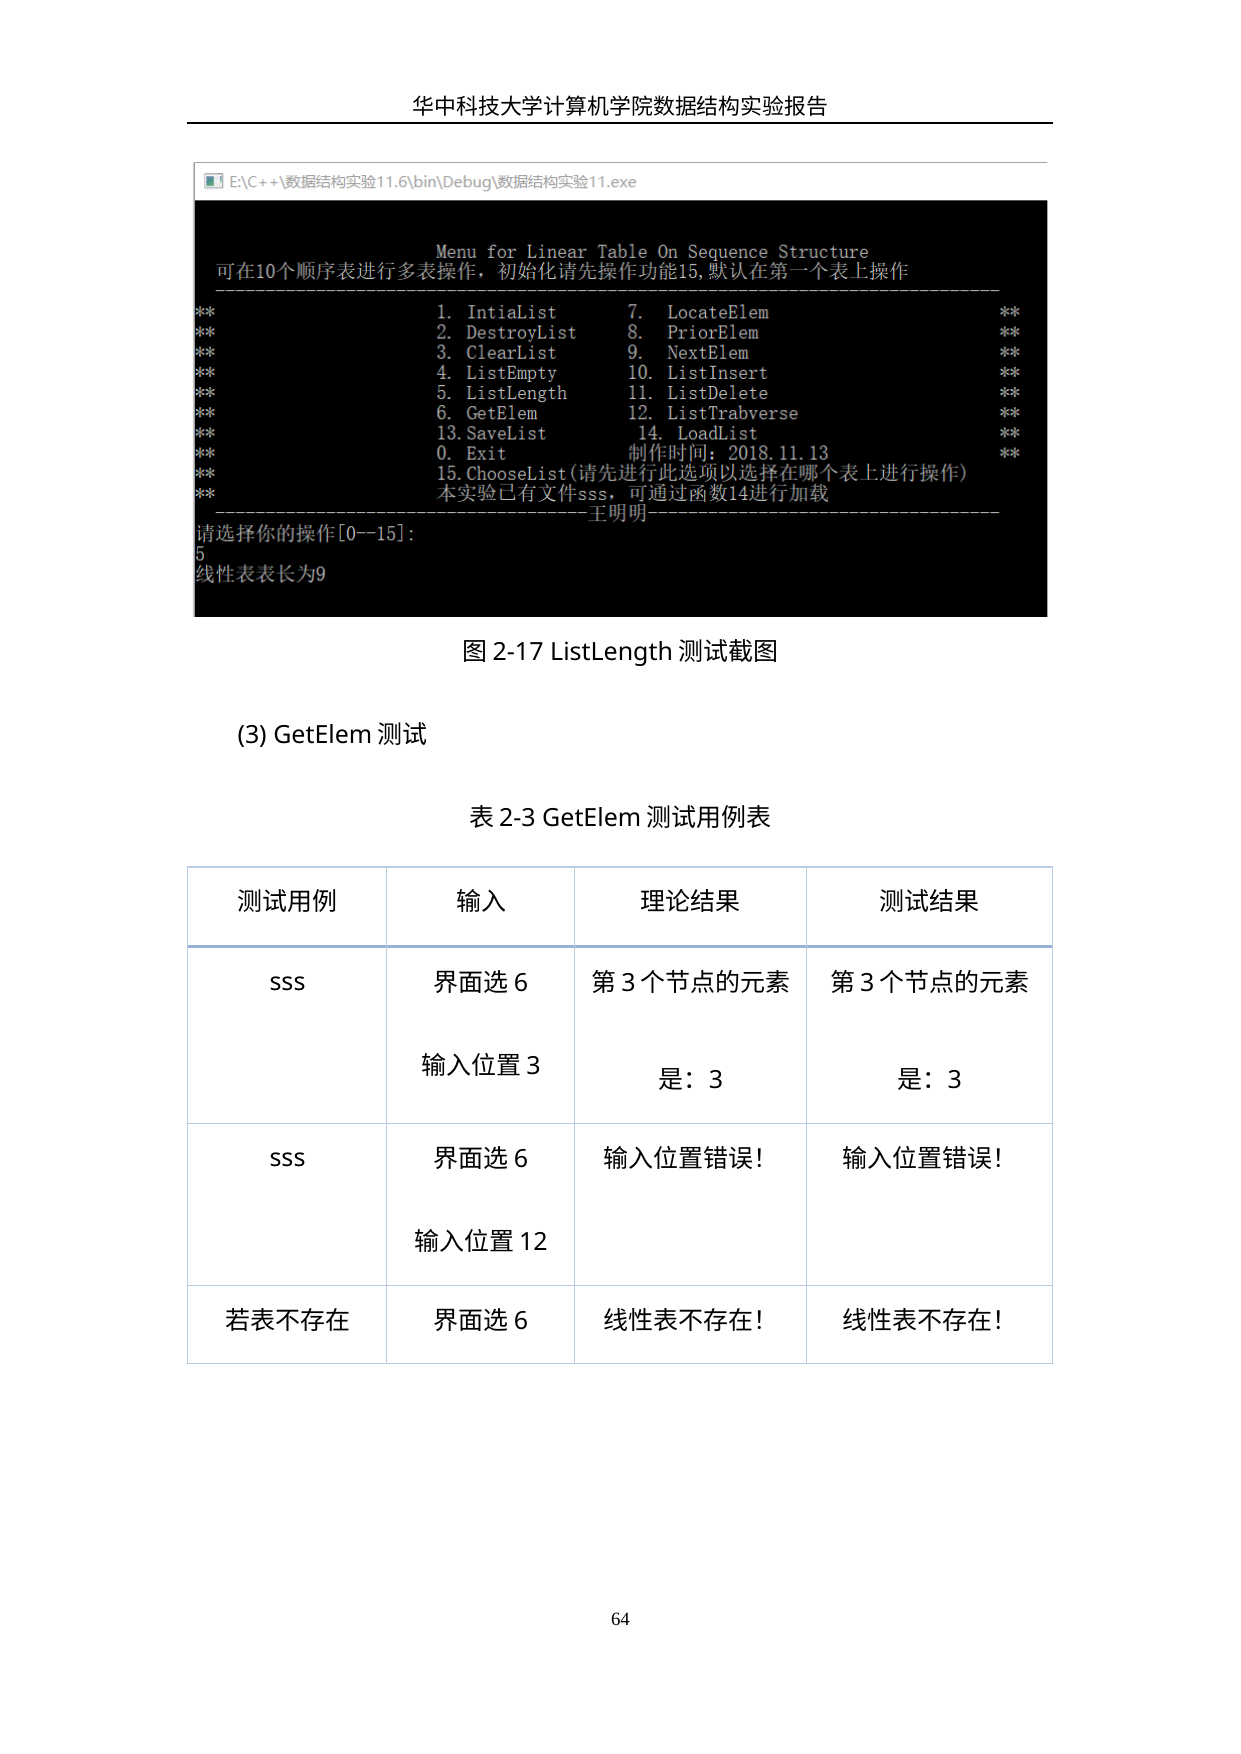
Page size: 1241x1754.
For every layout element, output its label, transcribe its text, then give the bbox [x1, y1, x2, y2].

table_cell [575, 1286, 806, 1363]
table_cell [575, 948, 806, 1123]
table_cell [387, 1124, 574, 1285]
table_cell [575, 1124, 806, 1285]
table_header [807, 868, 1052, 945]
picture [192, 162, 1048, 617]
text (3) GetElem测试 [187, 700, 1053, 765]
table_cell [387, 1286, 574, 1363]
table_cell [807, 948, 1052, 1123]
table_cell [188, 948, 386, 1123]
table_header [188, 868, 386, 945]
text 表2-3 GetElem测试用例表 [187, 783, 1053, 848]
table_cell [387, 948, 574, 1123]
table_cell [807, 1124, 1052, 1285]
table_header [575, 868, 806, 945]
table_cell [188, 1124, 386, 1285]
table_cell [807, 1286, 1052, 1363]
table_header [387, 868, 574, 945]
text 图2-17 ListLength测试截图 [187, 617, 1053, 682]
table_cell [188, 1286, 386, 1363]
